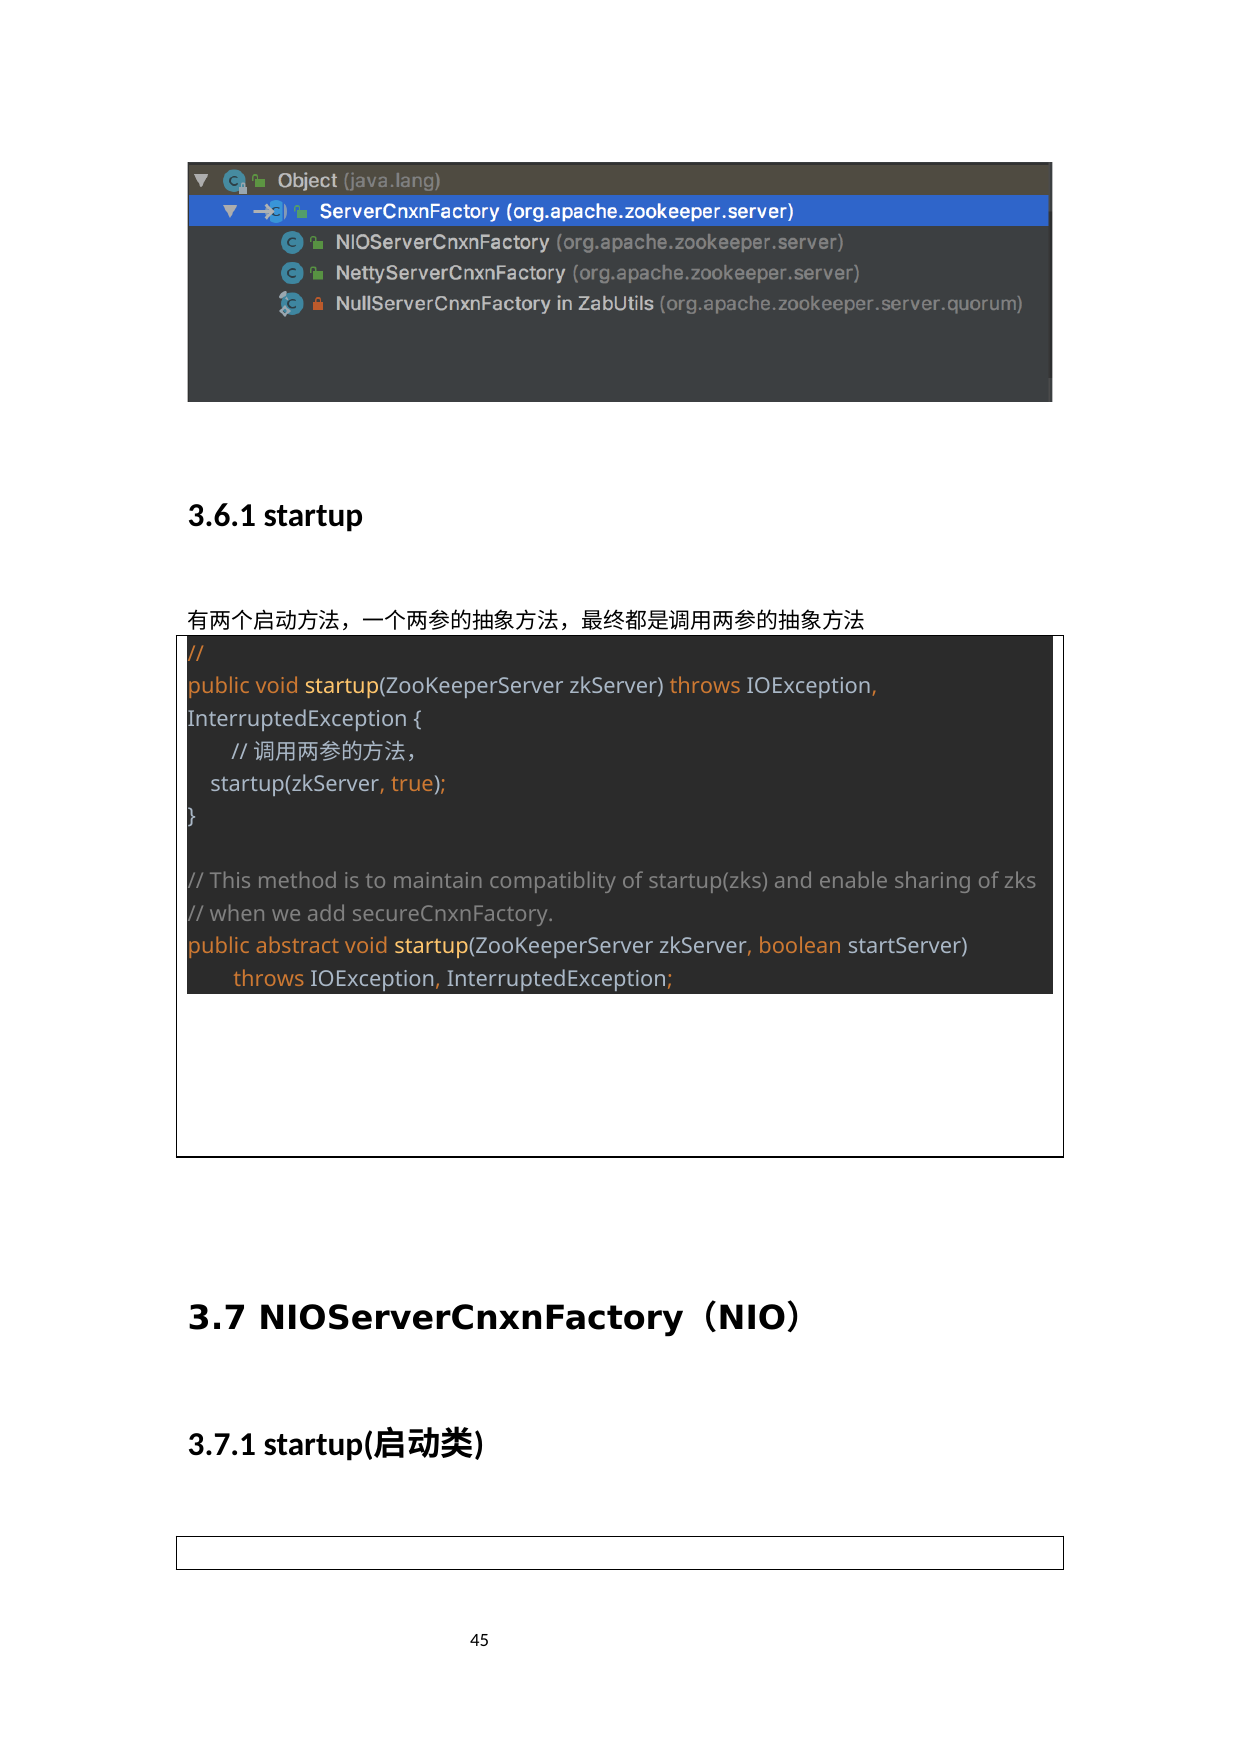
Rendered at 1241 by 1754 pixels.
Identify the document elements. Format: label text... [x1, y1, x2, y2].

text 有两个启动方法，一个两参的抽象方法，最终都是调用两参的抽象方法 [187, 603, 1053, 635]
picture [187, 162, 1053, 402]
subtitle 3.7.1 startup(启动类) [187, 1409, 1053, 1474]
subtitle 3.7 NIOServerCnxnFactory（NIO） [187, 1282, 1053, 1347]
subtitle 3.6.1 startup [187, 482, 1053, 547]
table_header // public void startup(ZooKeeperServer zkServer) throws IOException, InterruptedException { // 调用两参的方法， startup(zkServer, true); } // This method is to maintain compatiblity of startup(zks) and enable sharing of zks // when we add secureCnxnFactory. public abstract void startup(ZooKeeperServer zkServer, boolean startServer) throws IOException, InterruptedException; [177, 636, 1063, 1156]
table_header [177, 1537, 1063, 1569]
